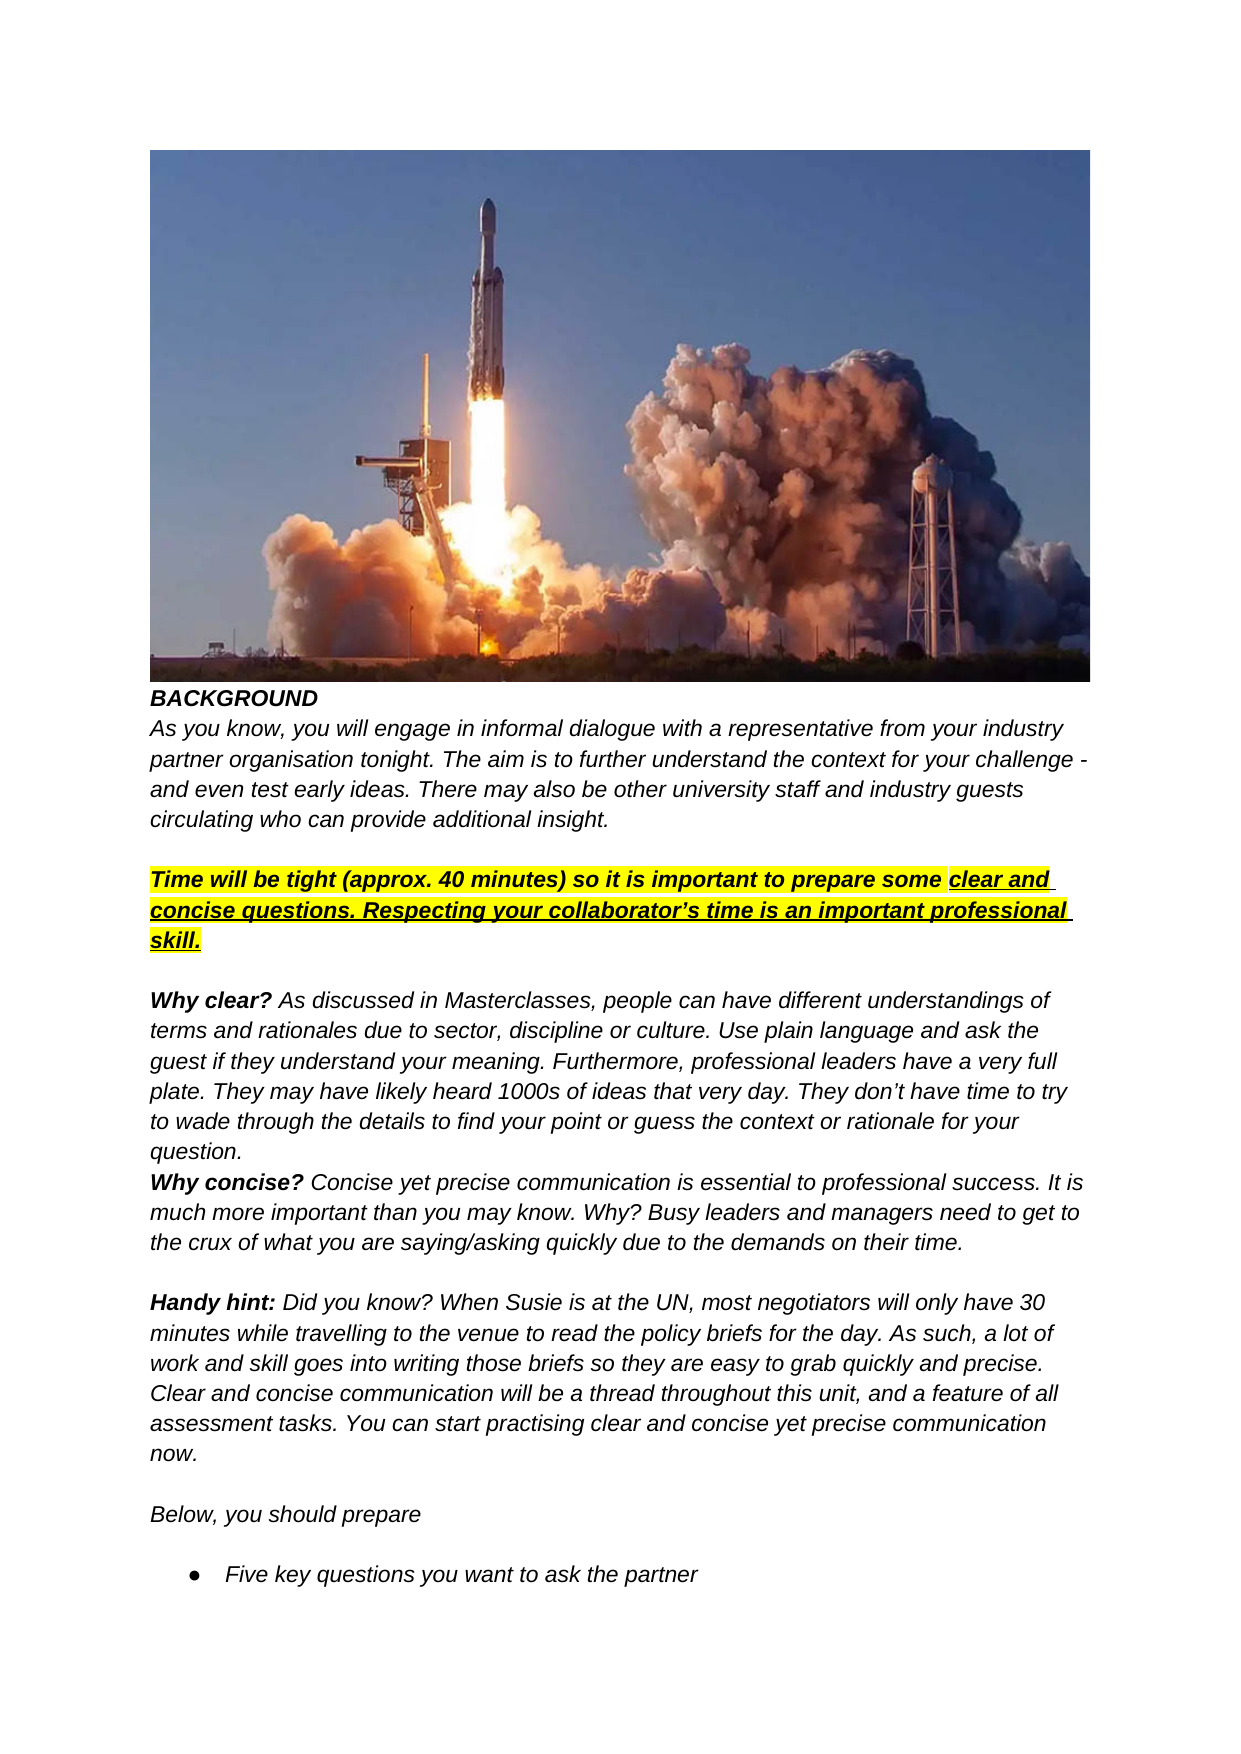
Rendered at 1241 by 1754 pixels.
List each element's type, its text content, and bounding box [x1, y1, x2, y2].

text Why concise? Concise yet precise communication is essential to professional success. It is much more important than you may know. Why? Busy leaders and managers need to get to the crux of what you are saying/asking quickly due to the demands on their time. [150, 1168, 1090, 1255]
text Time will be tight (approx. 40 minutes) so it is important to prepare some clear and concise questions. Respecting your collaborator’s time is an important professional skill. [150, 866, 1090, 953]
text Why clear? As discussed in Masterclasses, people can have different understandings of terms and rationales due to sector, discipline or culture. Use plain language and ask the guest if they understand your meaning. Furthermore, professional leaders have a very full plate. They may have likely heard 1000s of ideas that very day. They don’t have time to try to wade through the details to find your point or guess the context or rationale for your question. [150, 987, 1090, 1164]
text Handy hint: Did you know? When Susie is at the UN, most negotiators will only have 30 minutes while travelling to the venue to read the policy briefs for the day. As such, a lot of work and skill goes into writing those briefs so they are easy to grab quickly and precise. Clear and concise communication will be a thread throughout this unit, and a feature of all assessment tasks. You can start practising clear and concise yet precise communication now. [150, 1289, 1090, 1467]
text BACKGROUND [150, 685, 1090, 711]
text Below, you should prepare [150, 1501, 1090, 1527]
list Five key questions you want to ask the partner [187, 1561, 1090, 1587]
text As you know, you will engage in informal dialogue with a representative from your industry partner organisation tonight. The aim is to further understand the context for your challenge - and even test early ideas. There may also be other university staff and industry guests circulating who can provide additional insight. [150, 715, 1090, 832]
picture [150, 150, 1091, 682]
